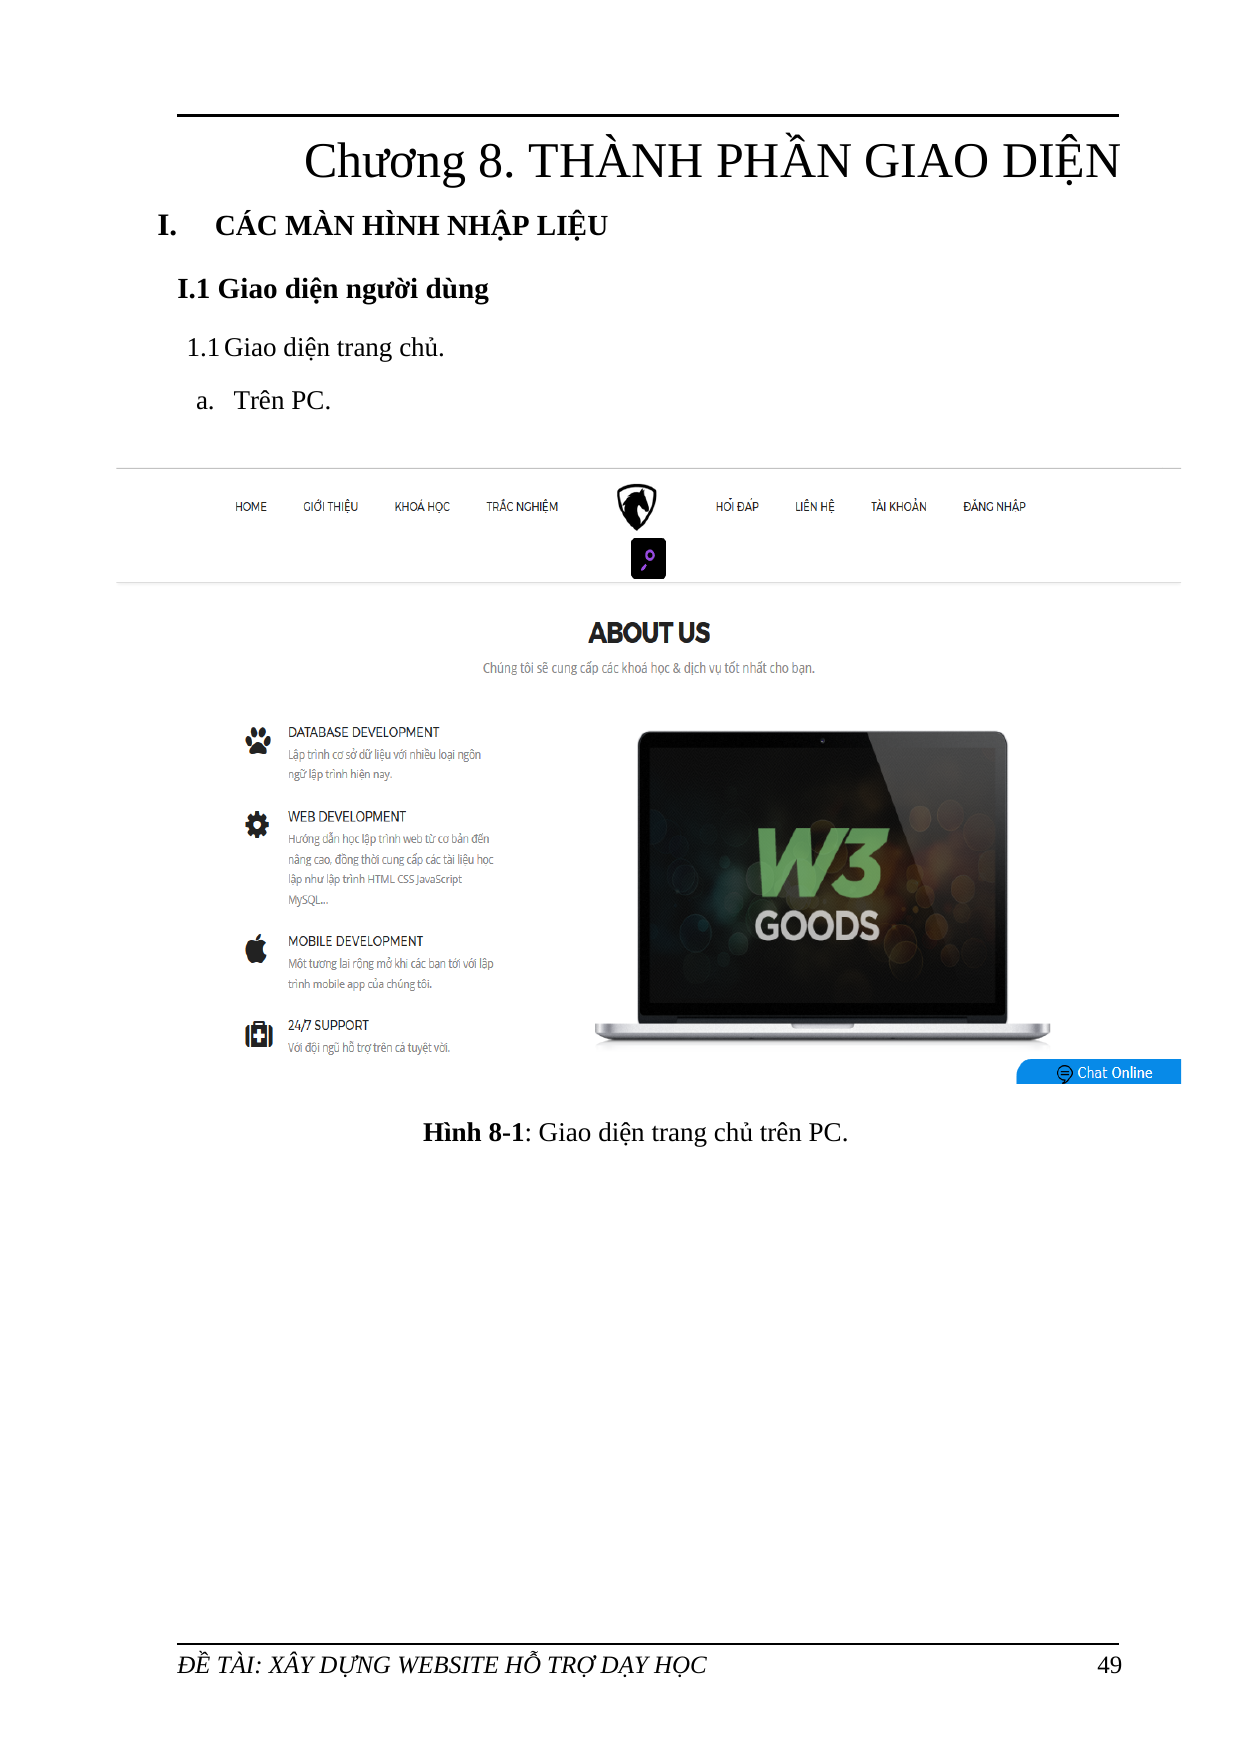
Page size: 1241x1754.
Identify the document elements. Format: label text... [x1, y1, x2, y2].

list Giao diện trang chủ. [186, 332, 1122, 363]
subtitle I.1 Giao diện người dùng [177, 265, 1122, 307]
picture [115, 467, 1181, 1083]
text Chương 8. THÀNH PHẦN GIAO DIỆN [177, 131, 1122, 188]
list Trên PC. [196, 384, 1122, 416]
subtitle CÁC MÀN HÌNH NHẬP LIỆU [177, 206, 1122, 242]
